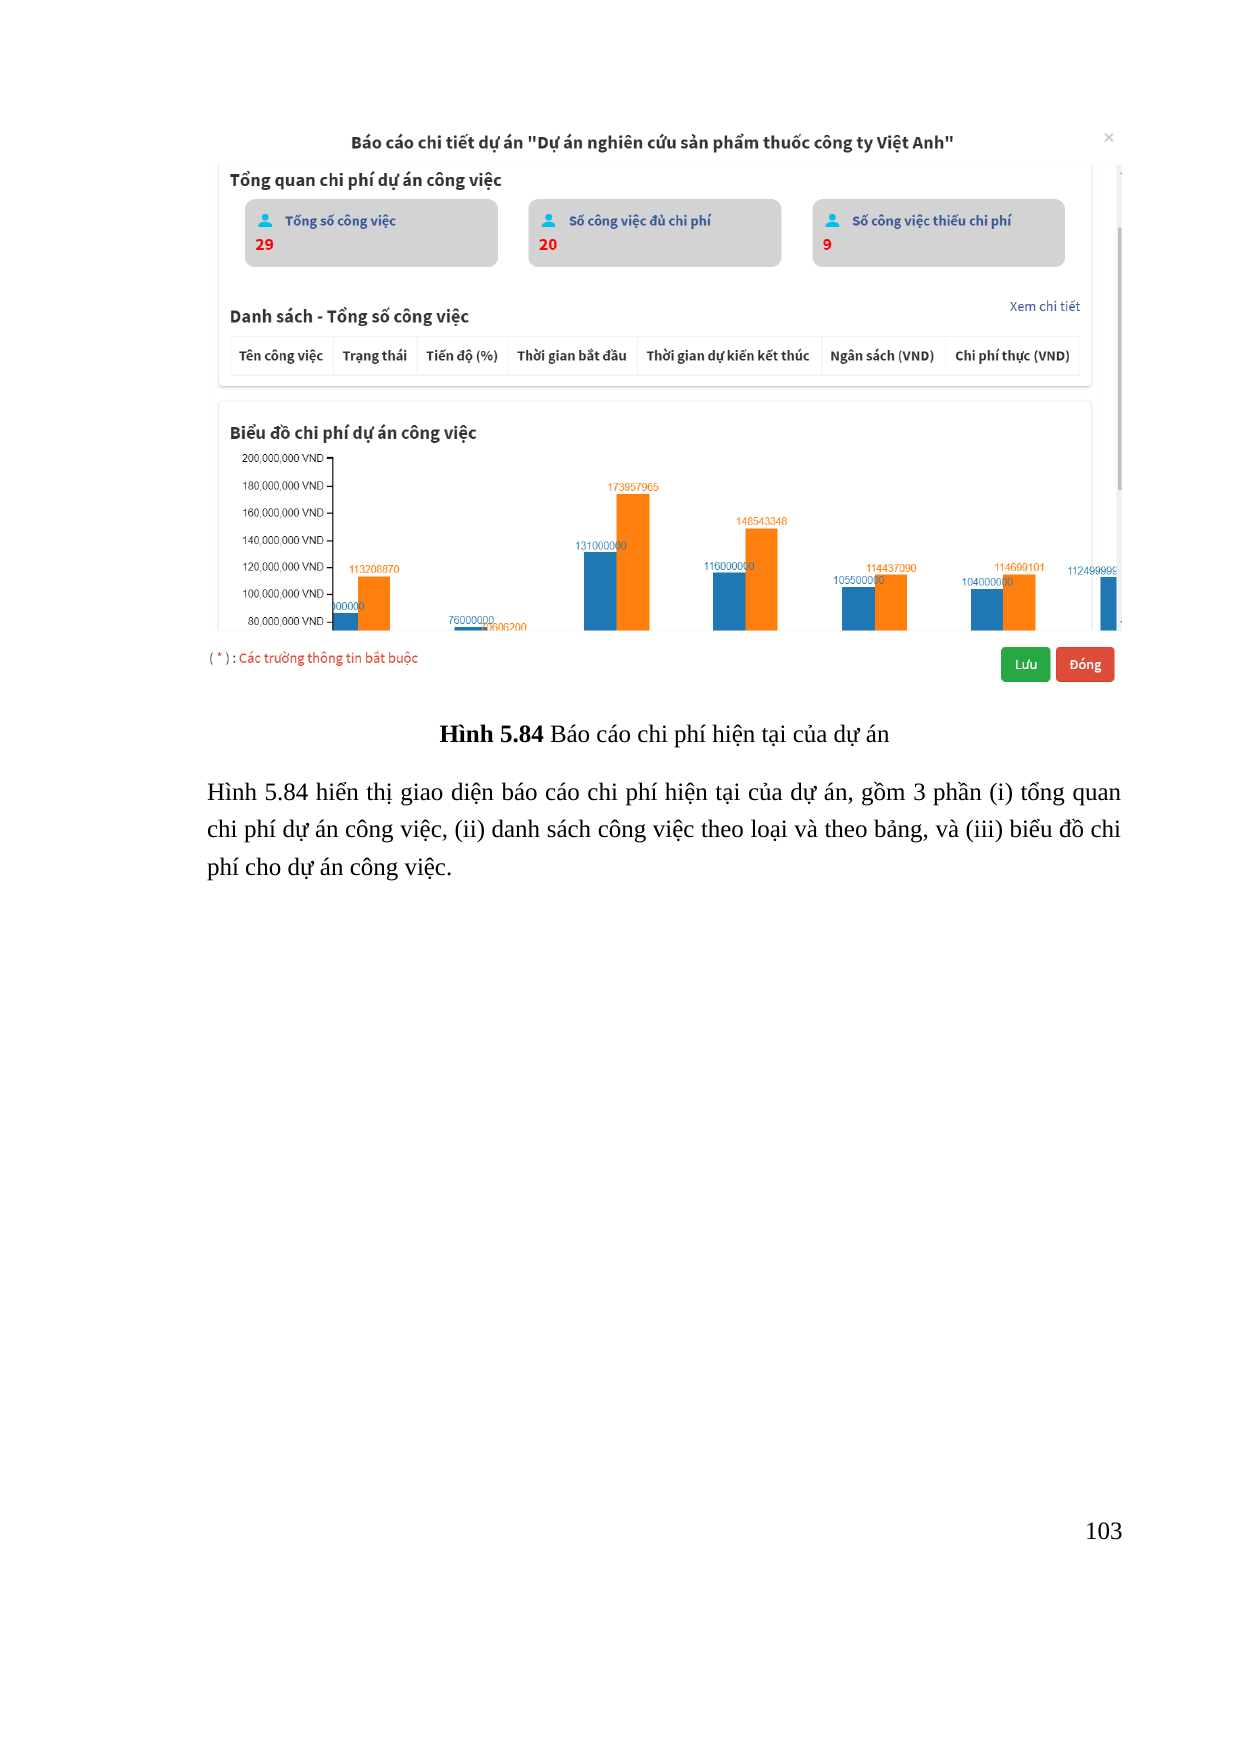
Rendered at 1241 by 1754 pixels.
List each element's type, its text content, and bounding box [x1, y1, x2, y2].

picture [207, 118, 1122, 690]
